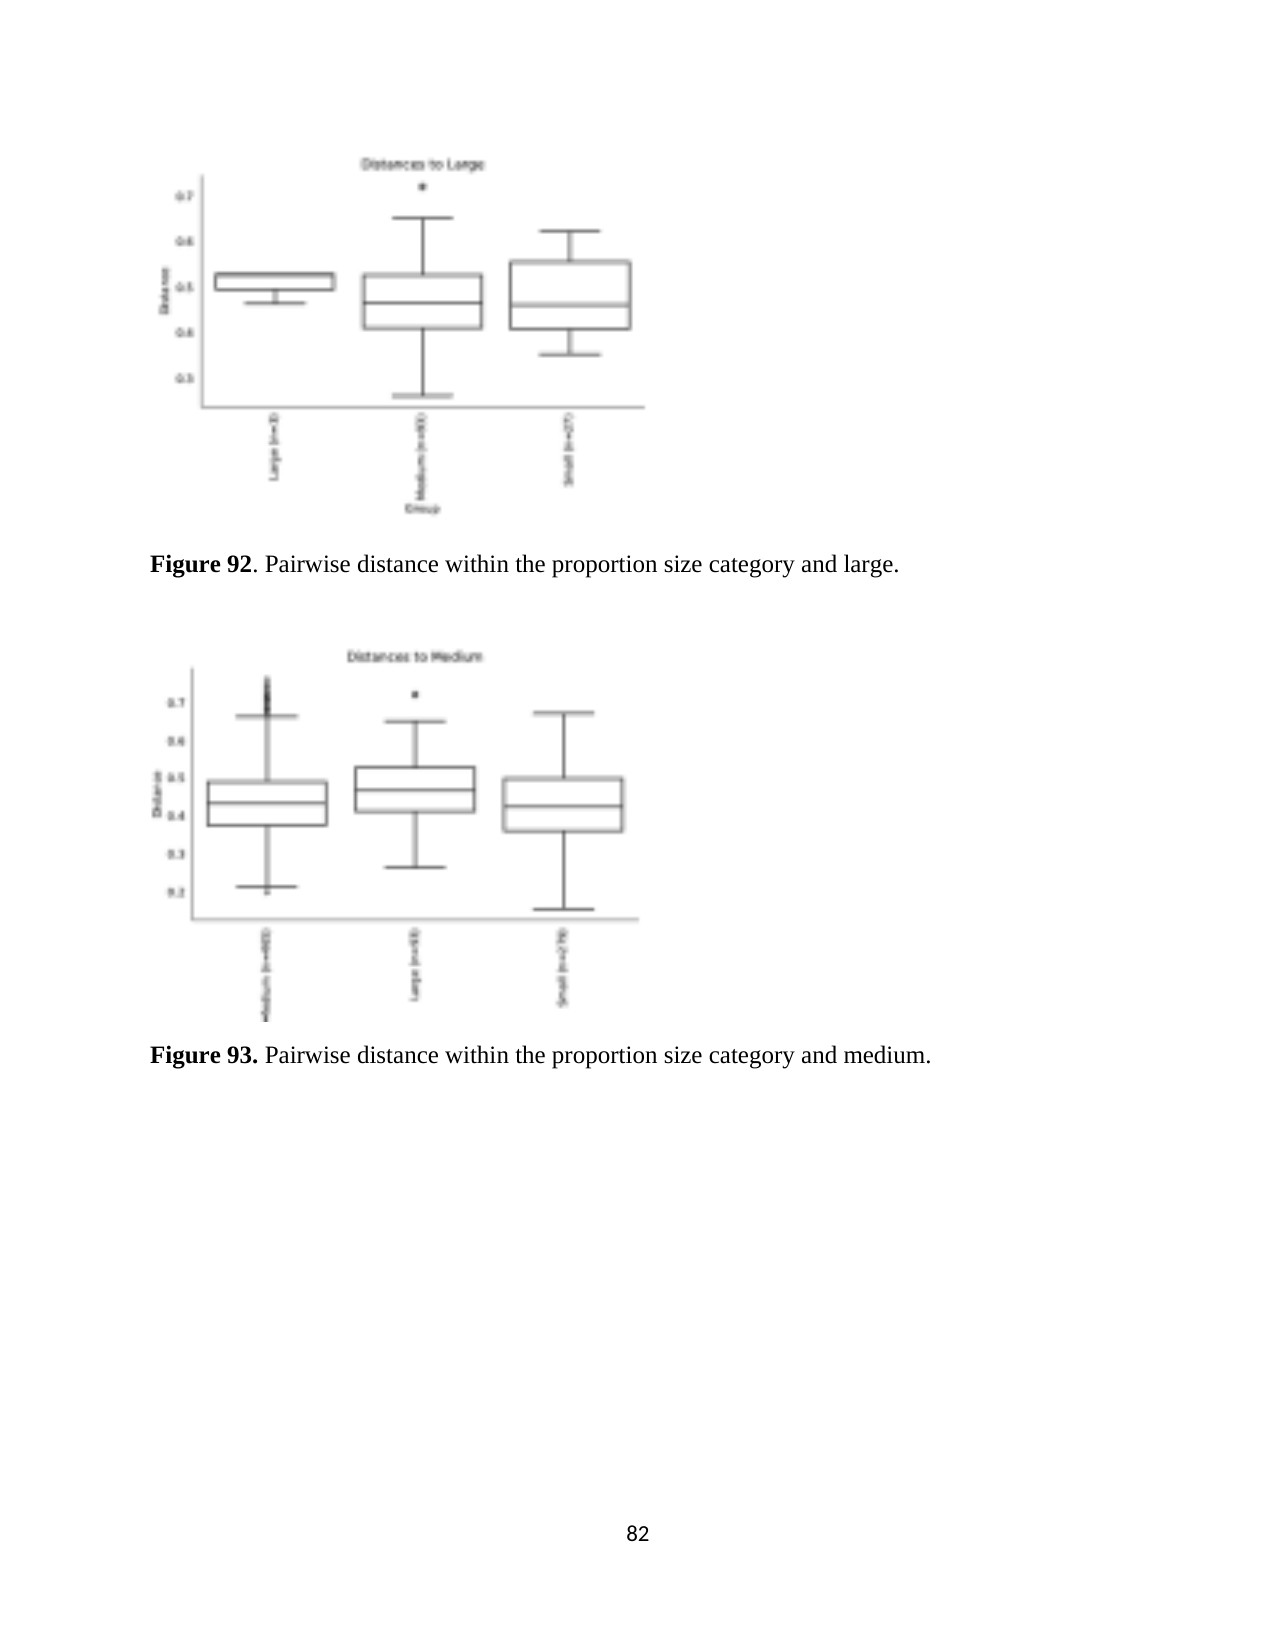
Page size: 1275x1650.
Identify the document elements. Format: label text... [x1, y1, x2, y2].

text Figure 93. Pairwise distance within the proportion size category and medium. [150, 1040, 1125, 1069]
text Figure 92. Pairwise distance within the proportion size category and large. [150, 549, 1125, 578]
